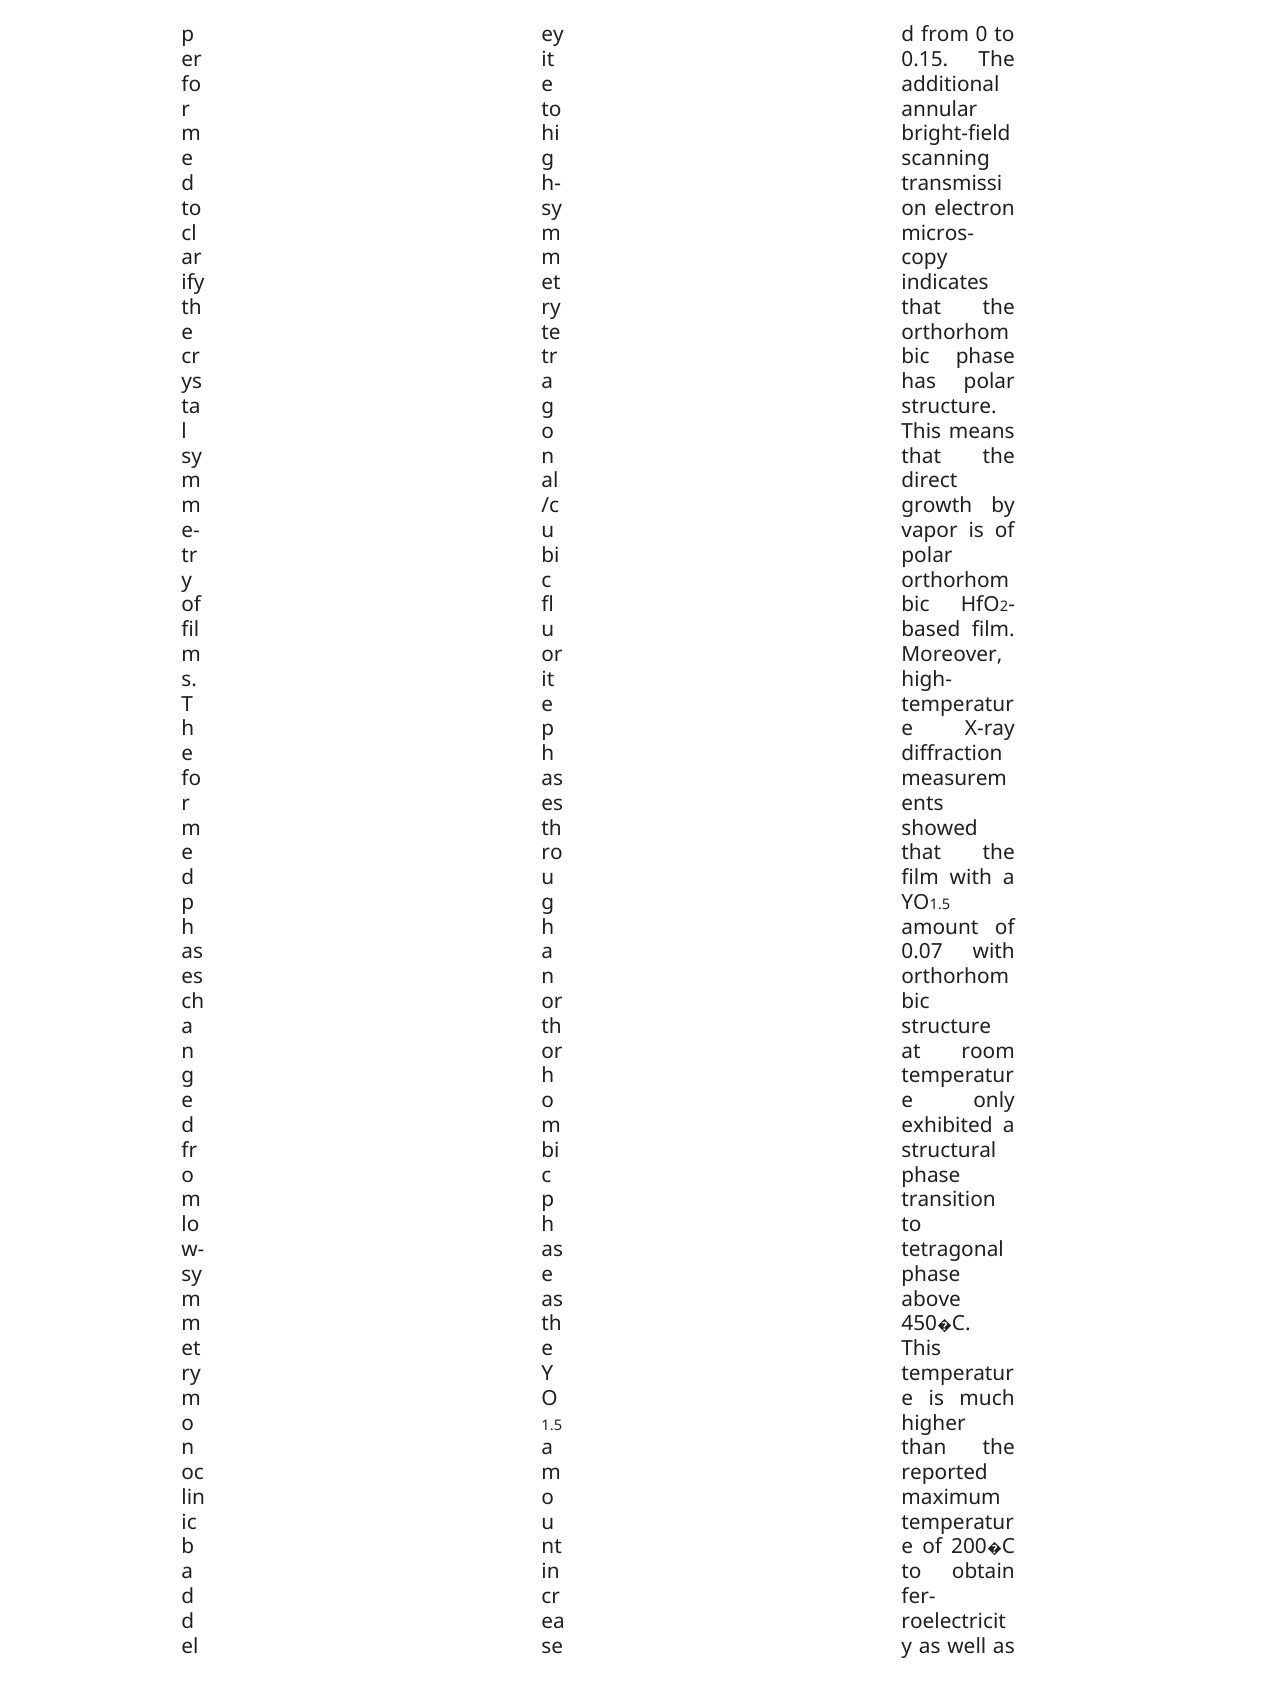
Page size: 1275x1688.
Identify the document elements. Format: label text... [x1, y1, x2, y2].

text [901, 22, 1014, 1658]
